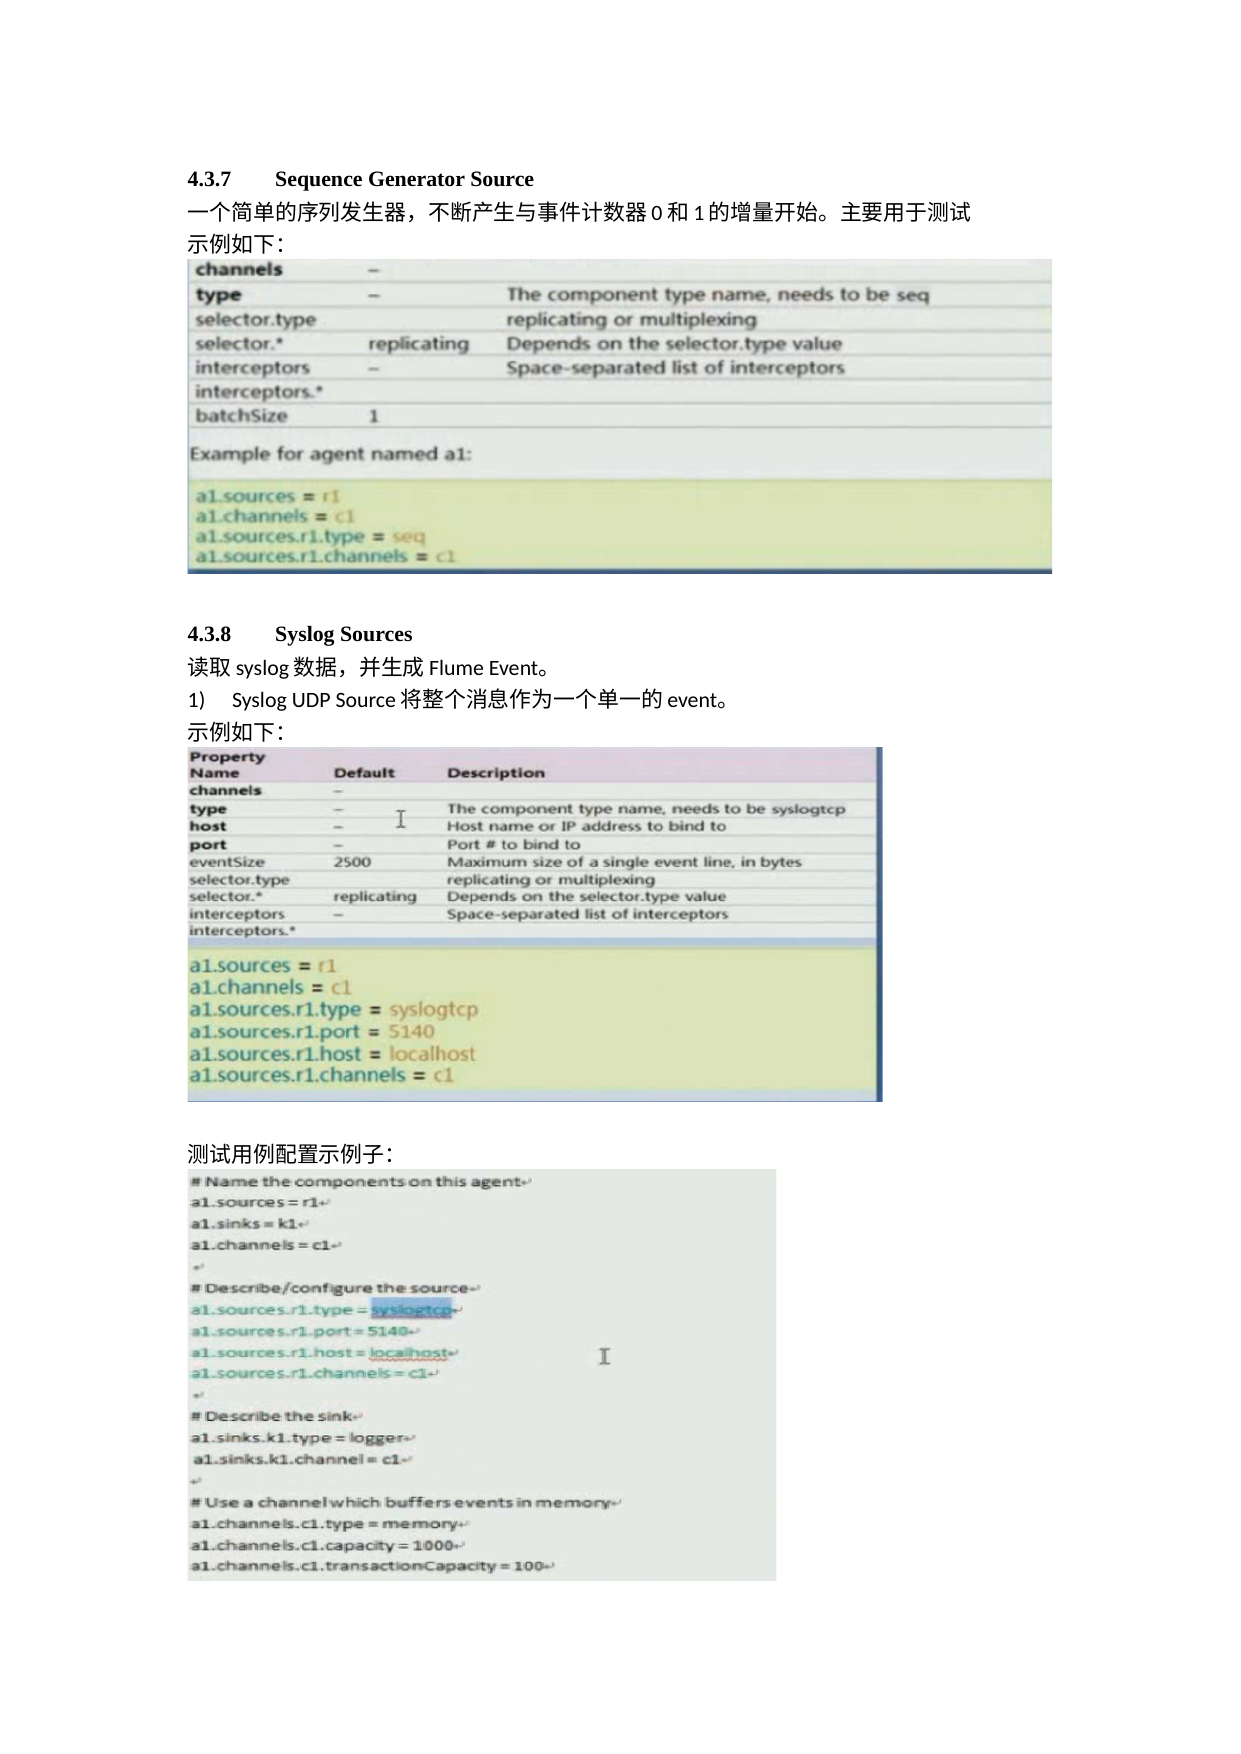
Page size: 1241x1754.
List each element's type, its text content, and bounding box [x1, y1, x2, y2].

text 读取syslog数据，并生成Flume Event。 [187, 649, 1053, 682]
list 测试用例配置示例子： [187, 1137, 1053, 1169]
picture [187, 259, 1053, 574]
text 示例如下： [187, 227, 1053, 259]
picture [187, 747, 883, 1102]
list Syslog UDP Source将整个消息作为一个单一的event。 [187, 682, 1053, 714]
list 示例如下： [187, 714, 1053, 747]
picture [187, 1169, 777, 1581]
subtitle Sequence Generator Source [187, 162, 1053, 194]
text 一个简单的序列发生器，不断产生与事件计数器0和1的增量开始。主要用于测试 [187, 194, 1053, 227]
subtitle Syslog Sources [187, 617, 1053, 649]
